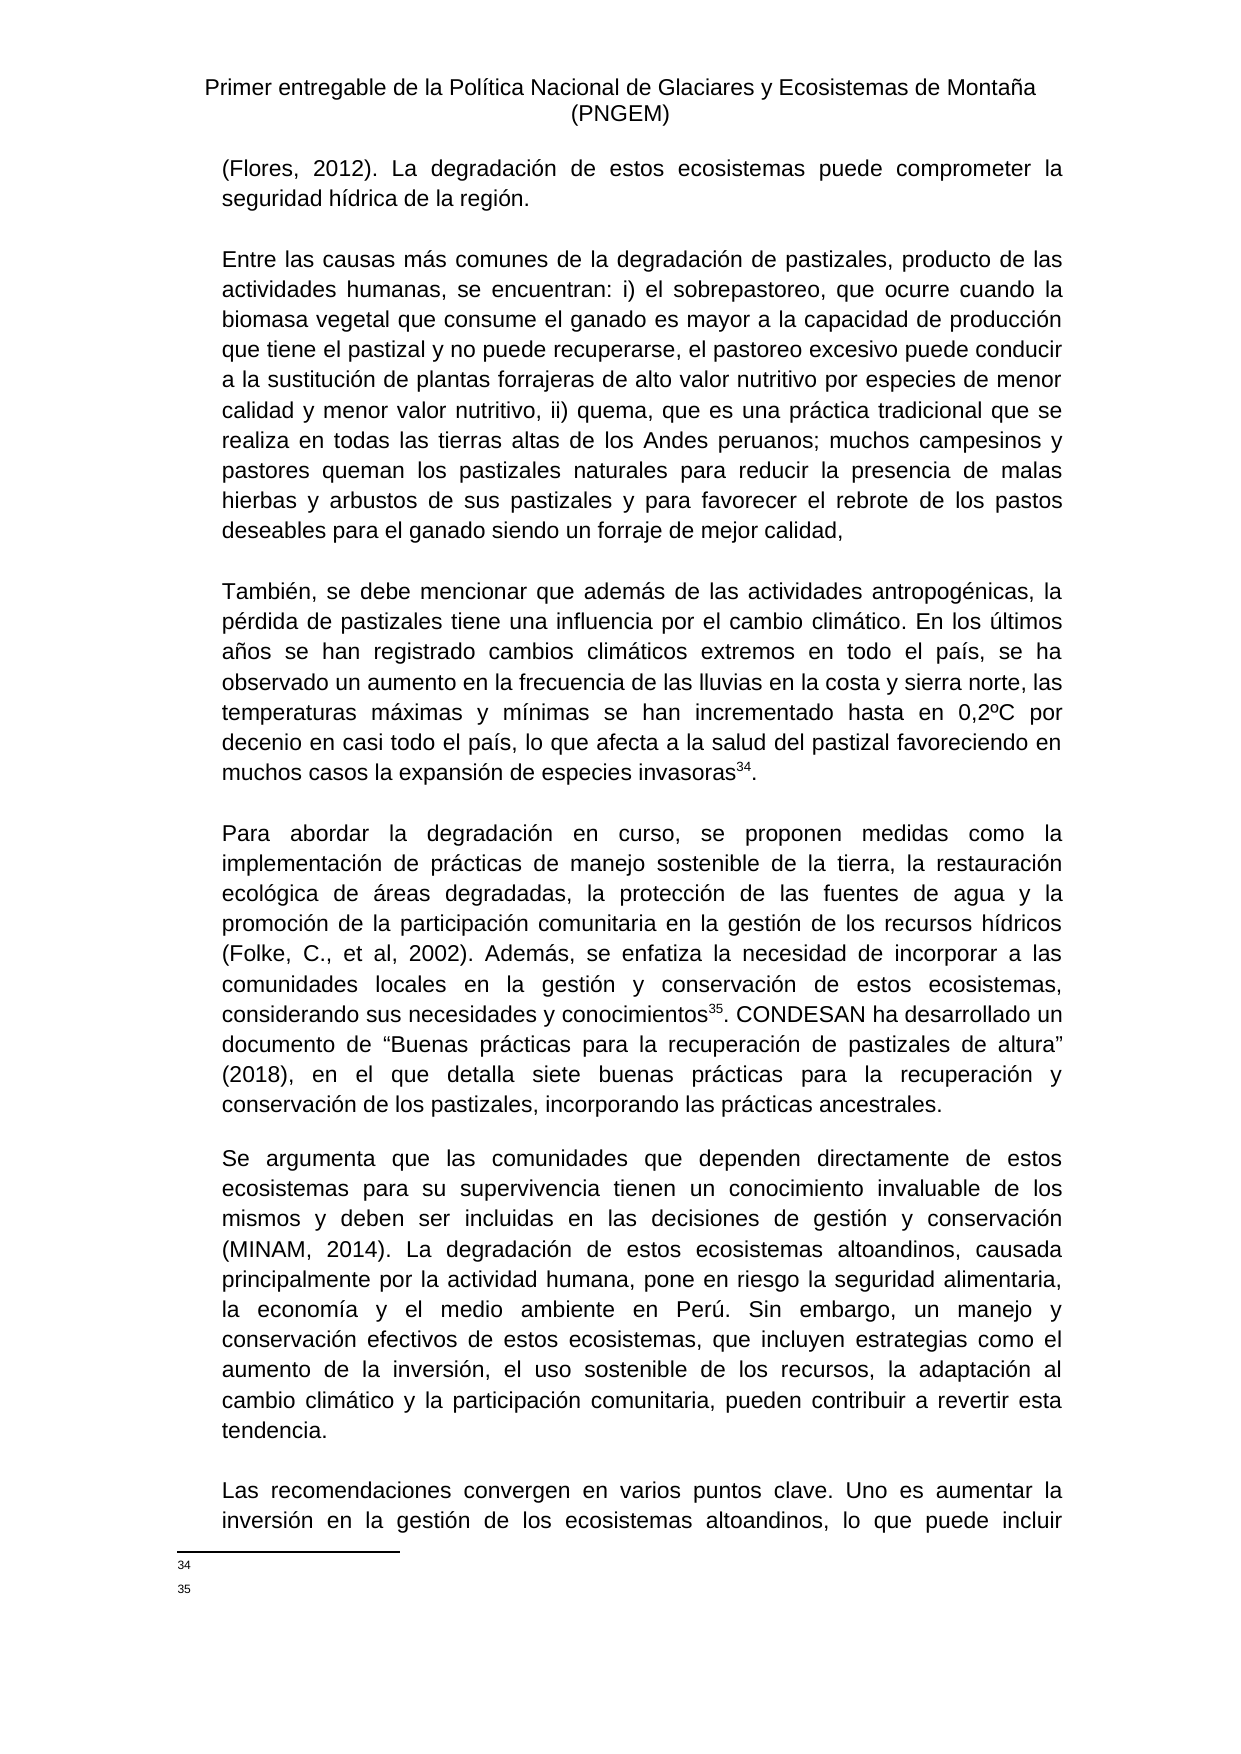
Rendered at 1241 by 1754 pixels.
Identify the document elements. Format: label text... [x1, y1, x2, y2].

text Se argumenta que las comunidades que dependen directamente de estos ecosistemas para su supervivencia tienen un conocimiento invaluable de los mismos y deben ser incluidas en las decisiones de gestión y conservación (MINAM, 2014). La degradación de estos ecosistemas altoandinos, causada principalmente por la actividad humana, pone en riesgo la seguridad alimentaria, la economía y el medio ambiente en Perú. Sin embargo, un manejo y conservación efectivos de estos ecosistemas, que incluyen estrategias como el aumento de la inversión, el uso sostenible de los recursos, la adaptación al cambio climático y la participación comunitaria, pueden contribuir a revertir esta tendencia. [222, 1145, 1063, 1443]
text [222, 1477, 1063, 1534]
text También, se debe mencionar que además de las actividades antropogénicas, la pérdida de pastizales tiene una influencia por el cambio climático. En los últimos años se han registrado cambios climáticos extremos en todo el país, se ha observado un aumento en la frecuencia de las lluvias en la costa y sierra norte, las temperaturas máximas y mínimas se han incrementado hasta en 0,2ºC por decenio en casi todo el país, lo que afecta a la salud del pastizal favoreciendo en muchos casos la expansión de especies invasoras. [222, 578, 1063, 785]
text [222, 155, 1063, 211]
text Para abordar la degradación en curso, se proponen medidas como la implementación de prácticas de manejo sostenible de la tierra, la restauración ecológica de áreas degradadas, la protección de las fuentes de agua y la promoción de la participación comunitaria en la gestión de los recursos hídricos (Folke, C., et al, 2002). Además, se enfatiza la necesidad de incorporar a las comunidades locales en la gestión y conservación de estos ecosistemas, considerando sus necesidades y conocimientos. CONDESAN ha desarrollado un documento de “Buenas prácticas para la recuperación de pastizales de altura” (2018), en el que detalla siete buenas prácticas para la recuperación y conservación de los pastizales, incorporando las prácticas ancestrales. [222, 819, 1063, 1118]
text Entre las causas más comunes de la degradación de pastizales, producto de las actividades humanas, se encuentran: i) el sobrepastoreo, que ocurre cuando la biomasa vegetal que consume el ganado es mayor a la capacidad de producción que tiene el pastizal y no puede recuperarse, el pastoreo excesivo puede conducir a la sustitución de plantas forrajeras de alto valor nutritivo por especies de menor calidad y menor valor nutritivo, ii) quema, que es una práctica tradicional que se realiza en todas las tierras altas de los Andes peruanos; muchos campesinos y pastores queman los pastizales naturales para reducir la presencia de malas hierbas y arbustos de sus pastizales y para favorecer el rebrote de los pastos deseables para el ganado siendo un forraje de mejor calidad, [222, 246, 1063, 544]
